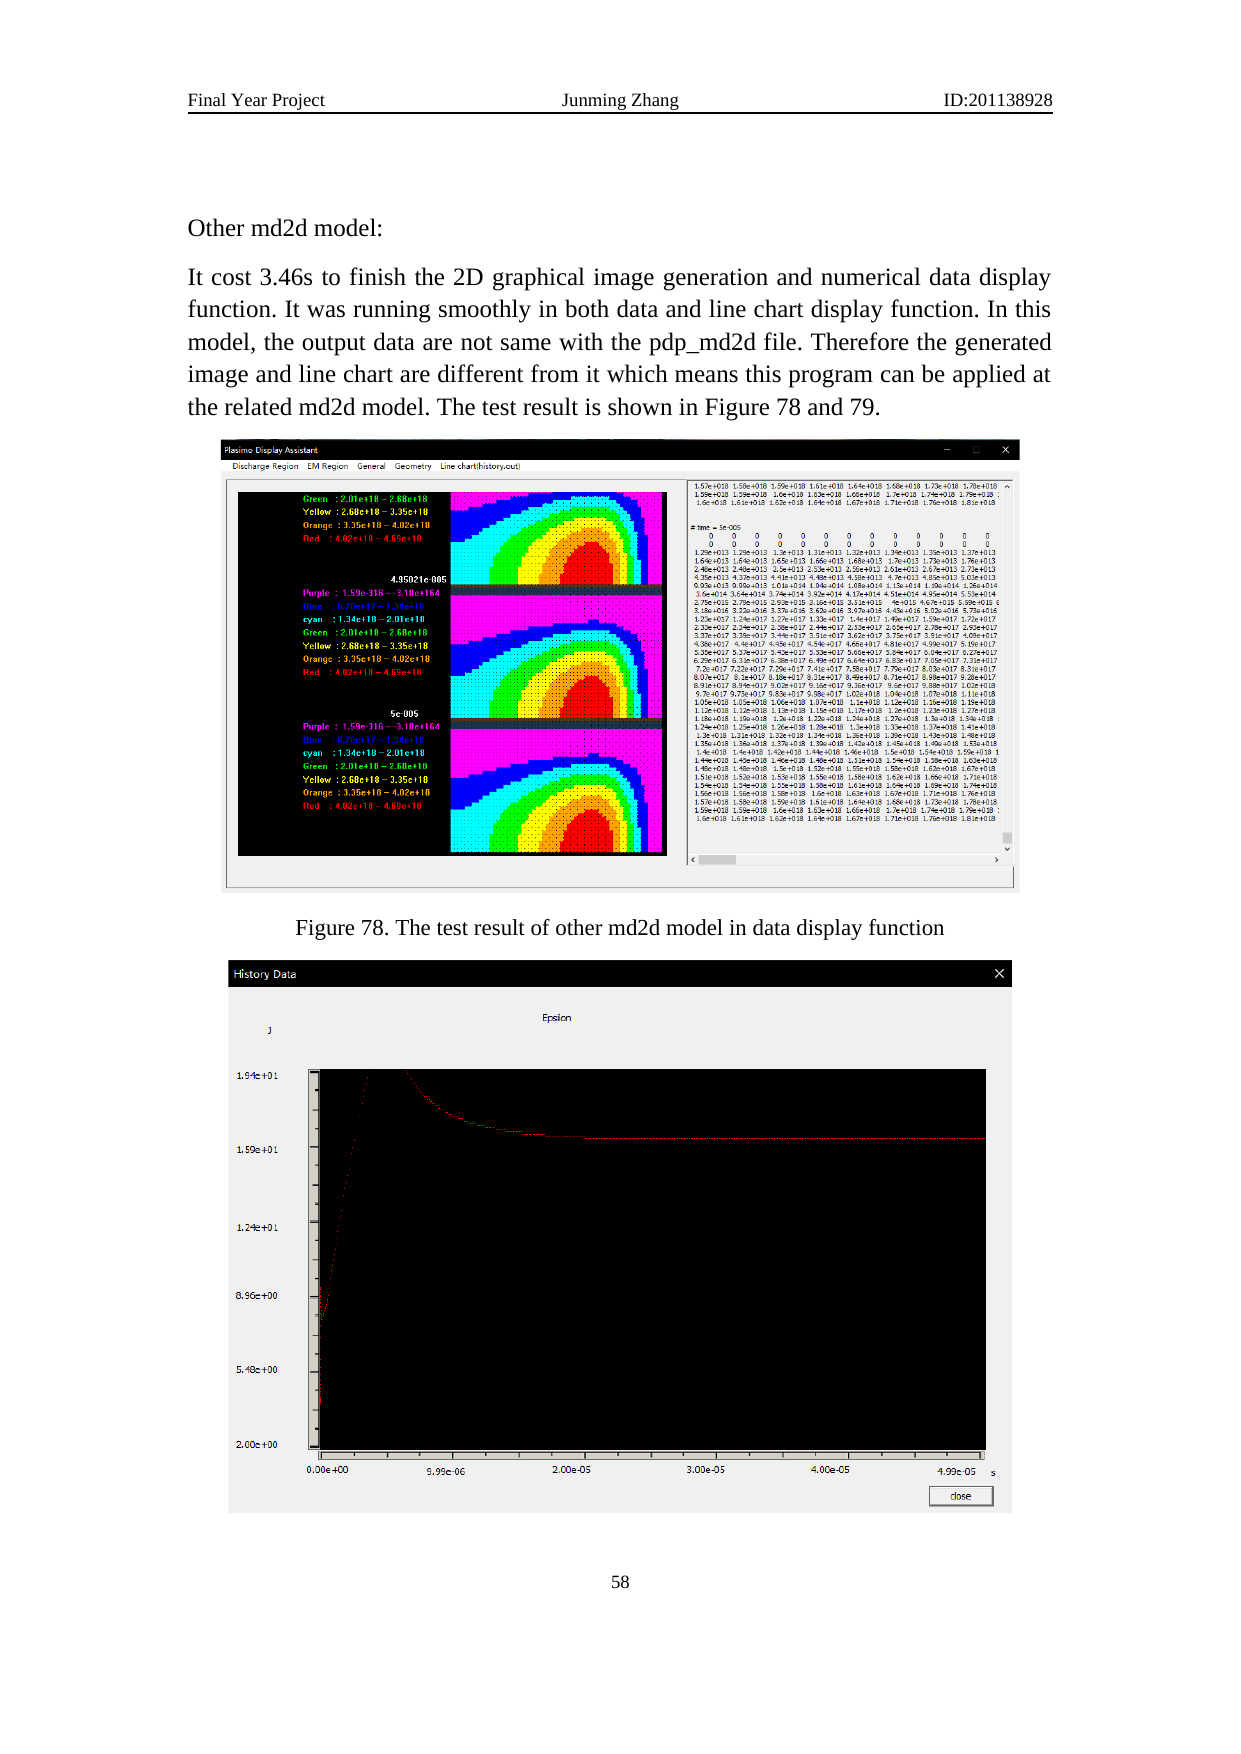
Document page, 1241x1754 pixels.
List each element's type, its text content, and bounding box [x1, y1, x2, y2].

text It cost 3.46s to finish the 2D graphical image generation and numerical data display function. It was running smoothly in both data and line chart display function. In this model, the output data are not same with the pdp_md2d file. Therefore the generated image and line chart are different from it which means this program can be applied at the related md2d model. The test result is shown in Figure 78 and 79. [187, 260, 1053, 422]
text Other md2d model: [187, 211, 1053, 243]
text Figure 78. The test result of other md2d model in data display function [187, 911, 1053, 943]
picture [220, 439, 1020, 893]
picture [228, 960, 1012, 1513]
